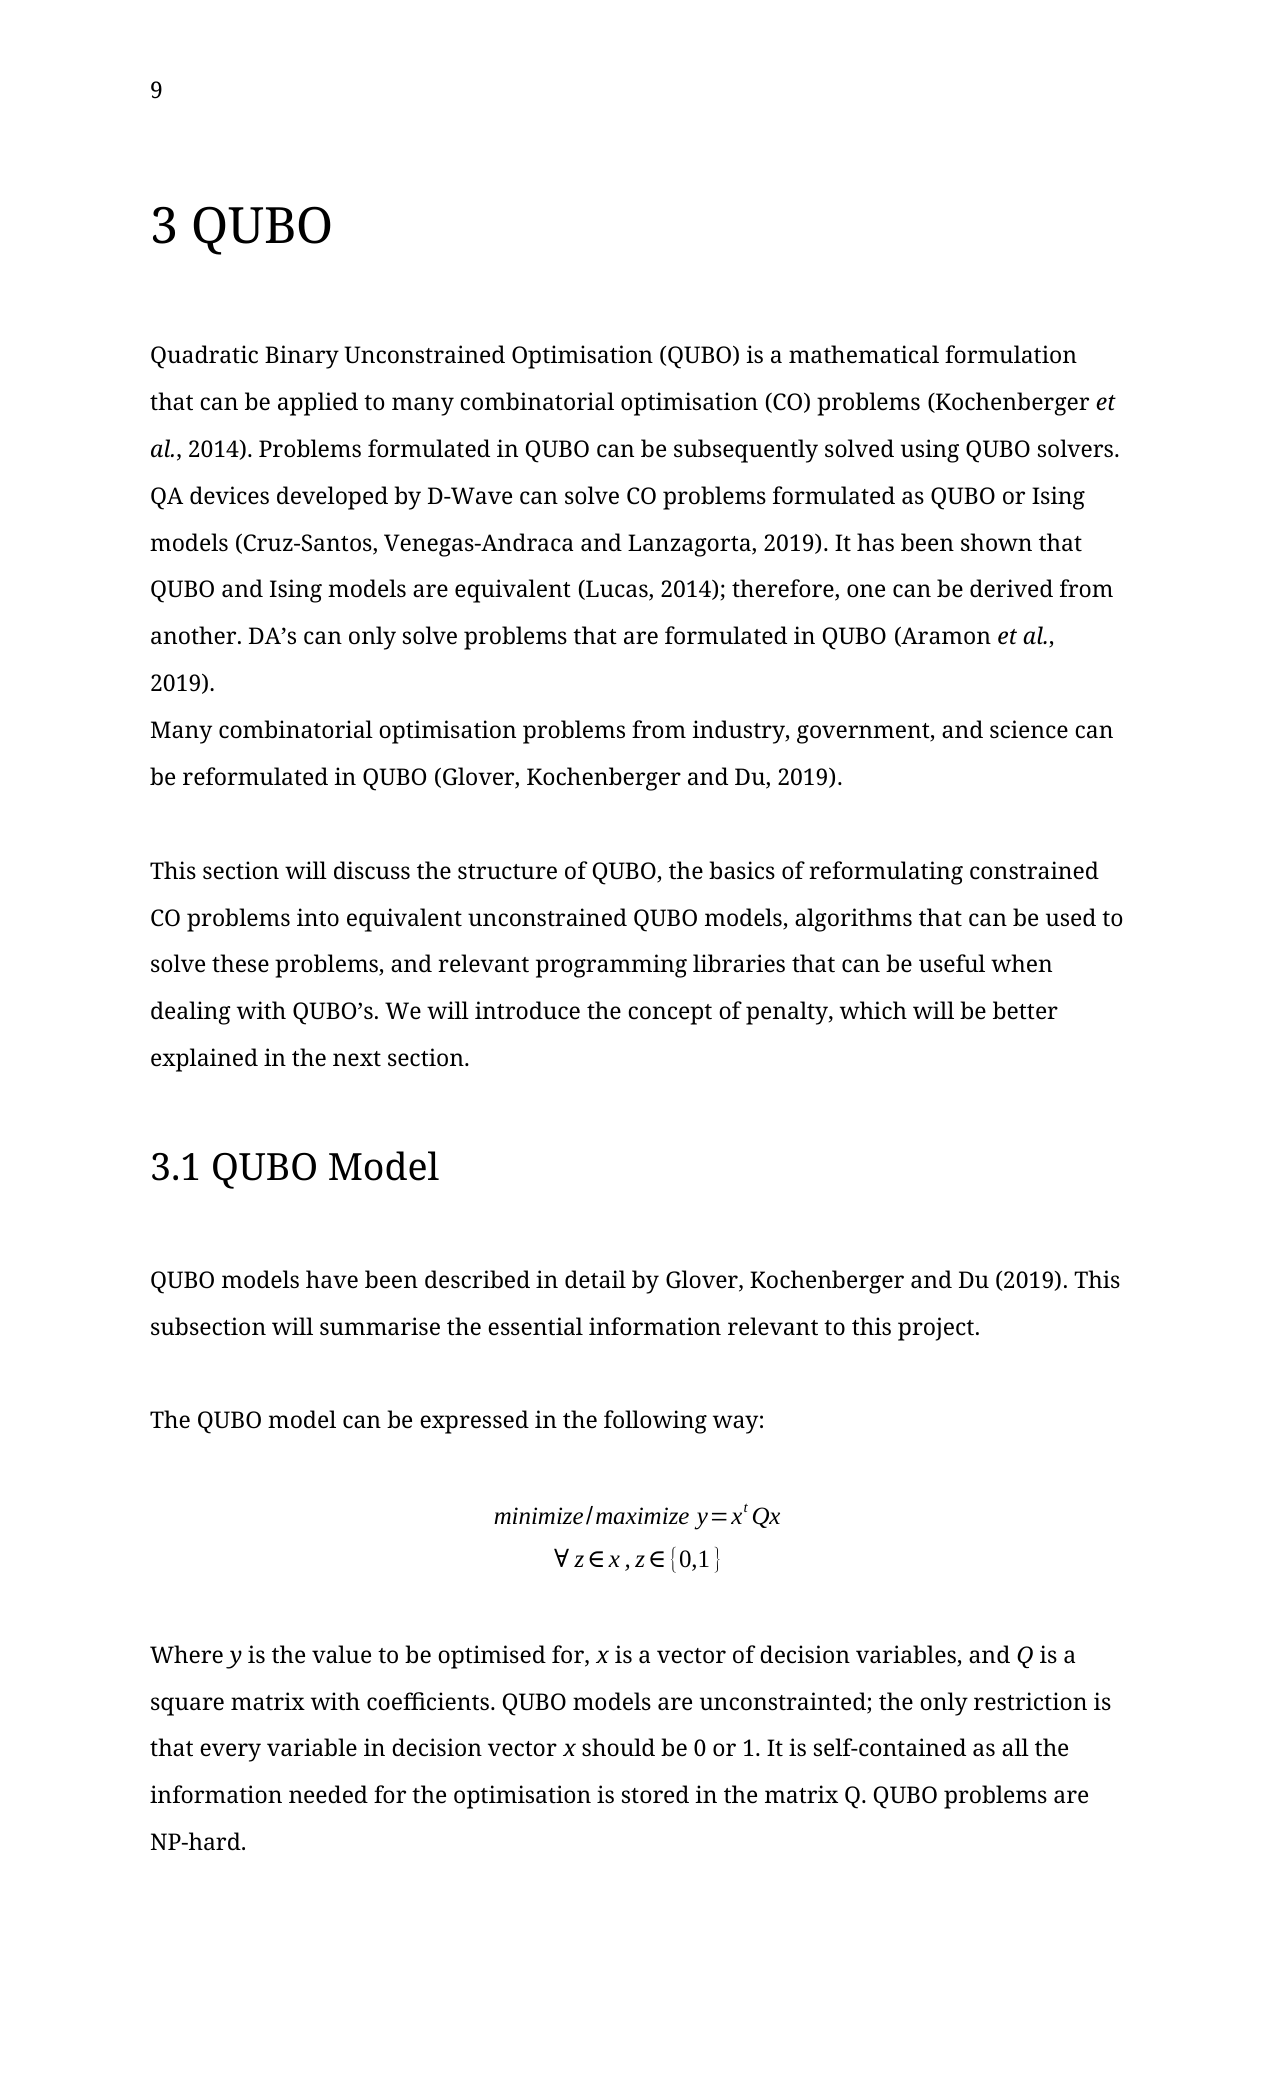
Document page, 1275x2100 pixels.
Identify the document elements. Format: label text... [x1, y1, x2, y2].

subtitle 3.1 QUBO Model [150, 1140, 1125, 1191]
text The QUBO model can be expressed in the following way: [150, 1404, 1125, 1435]
text QUBO models have been described in detail by Glover, Kochenberger and Du (2019). This subsection will summarise the essential information relevant to this project. [150, 1263, 1125, 1342]
text Where y is the value to be optimised for, x is a vector of decision variables, and Q is a square matrix with coefficients. QUBO models are unconstrainted; the only restriction is that every variable in decision vector x should be 0 or 1. It is self-contained as all the information needed for the optimisation is stored in the matrix Q. QUBO problems are NP-hard. [150, 1638, 1125, 1857]
text Quadratic Binary Unconstrained Optimisation (QUBO) is a mathematical formulation that can be applied to many combinatorial optimisation (CO) problems (Kochenberger et al., 2014). Problems formulated in QUBO can be subsequently solved using QUBO solvers. QA devices developed by D-Wave can solve CO problems formulated as QUBO or Ising models (Cruz-Santos, Venegas-Andraca and Lanzagorta, 2019). It has been shown that QUBO and Ising models are equivalent (Lucas, 2014); therefore, one can be derived from another. DA’s can only solve problems that are formulated in QUBO (Aramon et al., 2019). [150, 339, 1125, 698]
subtitle 3 QUBO [150, 190, 1125, 258]
text Many combinatorial optimisation problems from industry, government, and science can be reformulated in QUBO (Glover, Kochenberger and Du, 2019). [150, 714, 1125, 792]
text This section will discuss the structure of QUBO, the basics of reformulating constrained CO problems into equivalent unconstrained QUBO models, algorithms that can be used to solve these problems, and relevant programming libraries that can be useful when dealing with QUBO’s. We will introduce the concept of penalty, which will be better explained in the next section. [150, 855, 1125, 1073]
